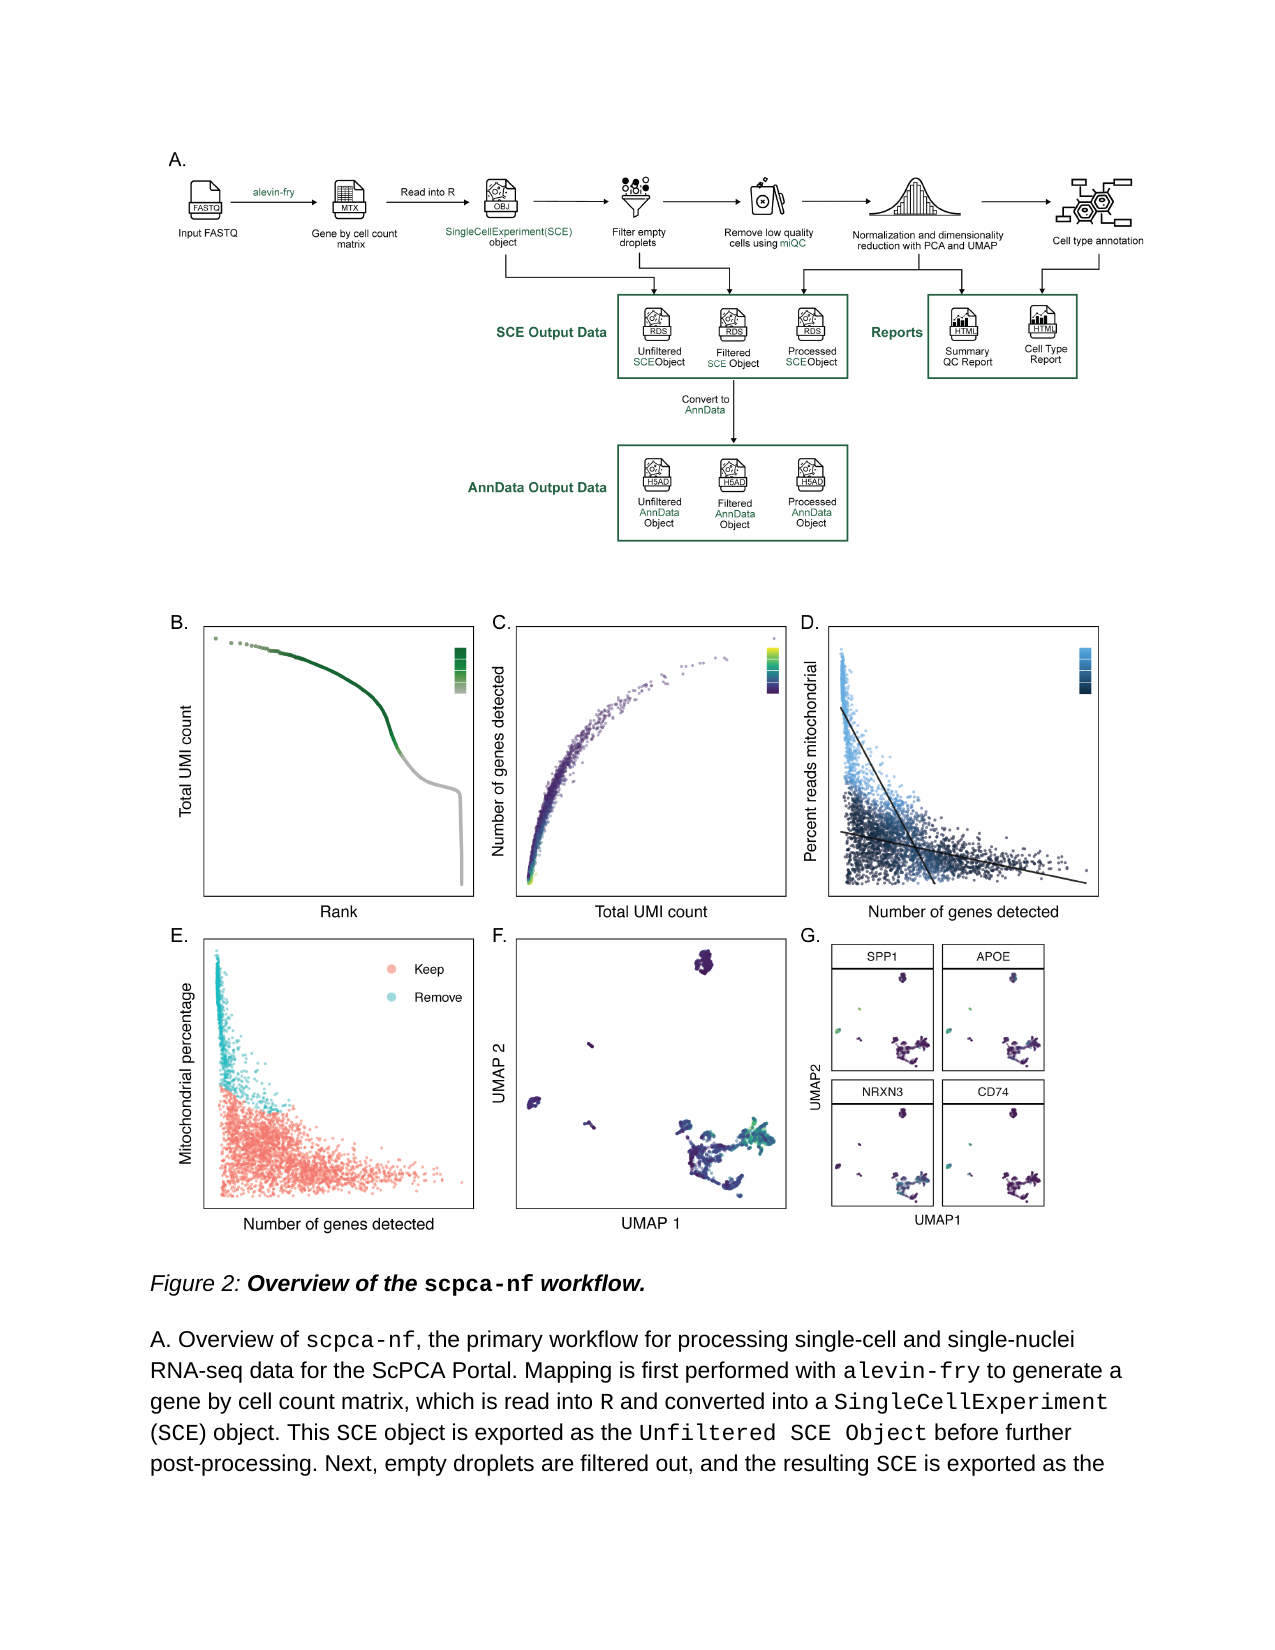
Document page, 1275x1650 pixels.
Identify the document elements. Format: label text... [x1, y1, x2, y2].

text Figure 2: Overview of the scpca-nf workflow. [150, 1270, 1125, 1298]
picture [168, 150, 1144, 1242]
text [150, 1326, 1125, 1478]
